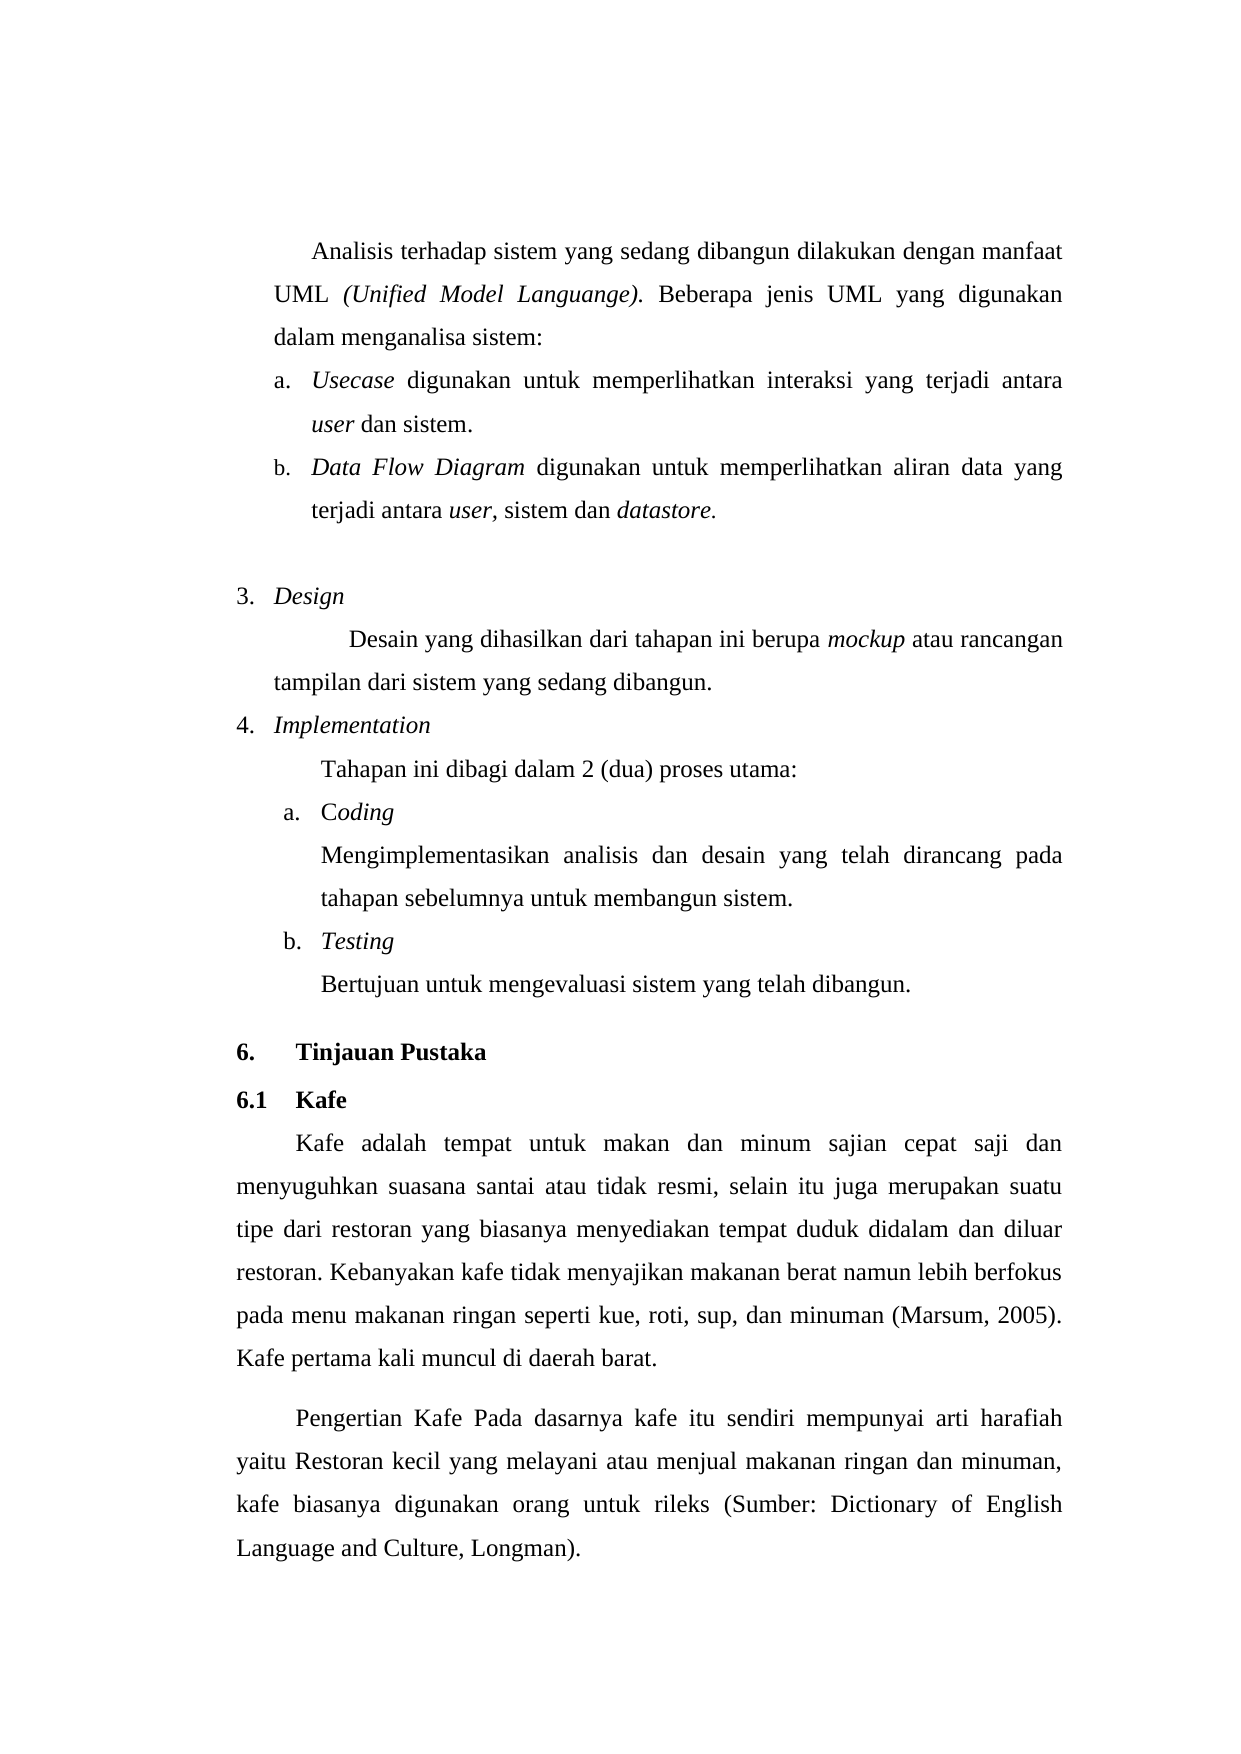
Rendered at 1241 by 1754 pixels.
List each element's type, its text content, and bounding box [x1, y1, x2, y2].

list Design [236, 581, 1063, 610]
list Desain yang dihasilkan dari tahapan ini berupa mockup atau rancangan tampilan dari sistem yang sedang dibangun. [274, 624, 1063, 696]
list Analisis terhadap sistem yang sedang dibangun dilakukan dengan manfaat UML (Unified Model Languange). Beberapa jenis UML yang digunakan dalam menganalisa sistem: [274, 236, 1063, 351]
list Data Flow Diagram digunakan untuk memperlihatkan aliran data yang terjadi antara user, sistem dan datastore. [274, 452, 1063, 524]
text Pengertian Kafe Pada dasarnya kafe itu sendiri mempunyai arti harafiah yaitu Restoran kecil yang melayani atau menjual makanan ringan dan minuman, kafe biasanya digunakan orang untuk rileks (Sumber: Dictionary of English Language and Culture, Longman). [236, 1403, 1063, 1561]
list Mengimplementasikan analisis dan desain yang telah dirancang pada tahapan sebelumnya untuk membangun sistem. [321, 840, 1063, 912]
list Tahapan ini dibagi dalam 2 (dua) proses utama: [274, 754, 1063, 782]
list Coding [283, 797, 1063, 826]
list Implementation [236, 711, 1063, 739]
subtitle Kafe [236, 1085, 1063, 1113]
list Usecase digunakan untuk memperlihatkan interaksi yang terjadi antara user dan sistem. [274, 366, 1063, 437]
subtitle Tinjauan Pustaka [236, 1037, 1063, 1066]
text Kafe adalah tempat untuk makan dan minum sajian cepat saji dan menyuguhkan suasana santai atau tidak resmi, selain itu juga merupakan suatu tipe dari restoran yang biasanya menyediakan tempat duduk didalam dan diluar restoran. Kebanyakan kafe tidak menyajikan makanan berat namun lebih berfokus pada menu makanan ringan seperti kue, roti, sup, dan minuman (Marsum, 2005). Kafe pertama kali muncul di daerah barat. [236, 1128, 1063, 1372]
list Bertujuan untuk mengevaluasi sistem yang telah dibangun. [321, 969, 1063, 998]
list Testing [283, 926, 1063, 955]
